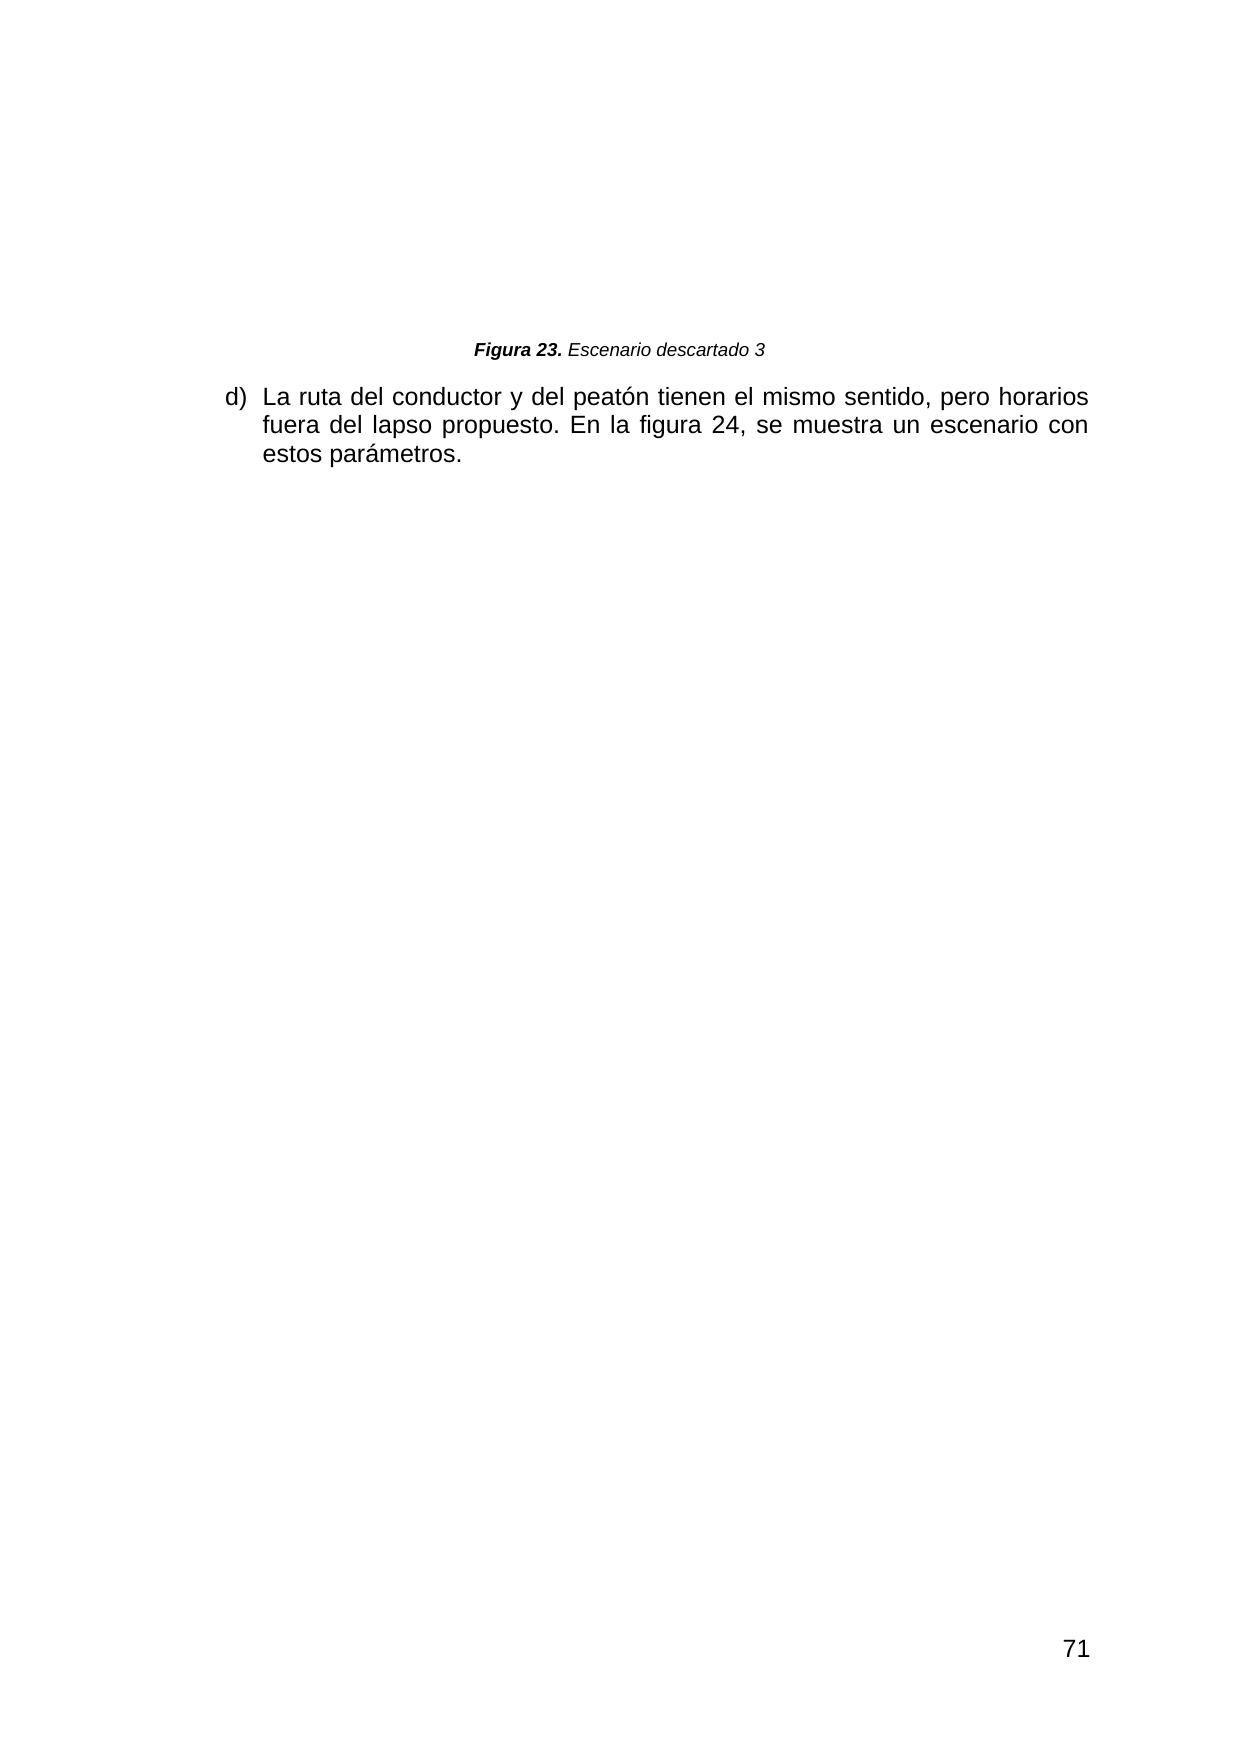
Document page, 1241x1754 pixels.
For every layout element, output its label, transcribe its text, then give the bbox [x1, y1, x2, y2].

list La ruta del conductor y del peatón tienen el mismo sentido, pero horarios fuera del lapso propuesto. En la figura 24, se muestra un escenario con estos parámetros. [225, 382, 1090, 468]
text Figura 23. Escenario descartado 3 [150, 339, 1090, 361]
